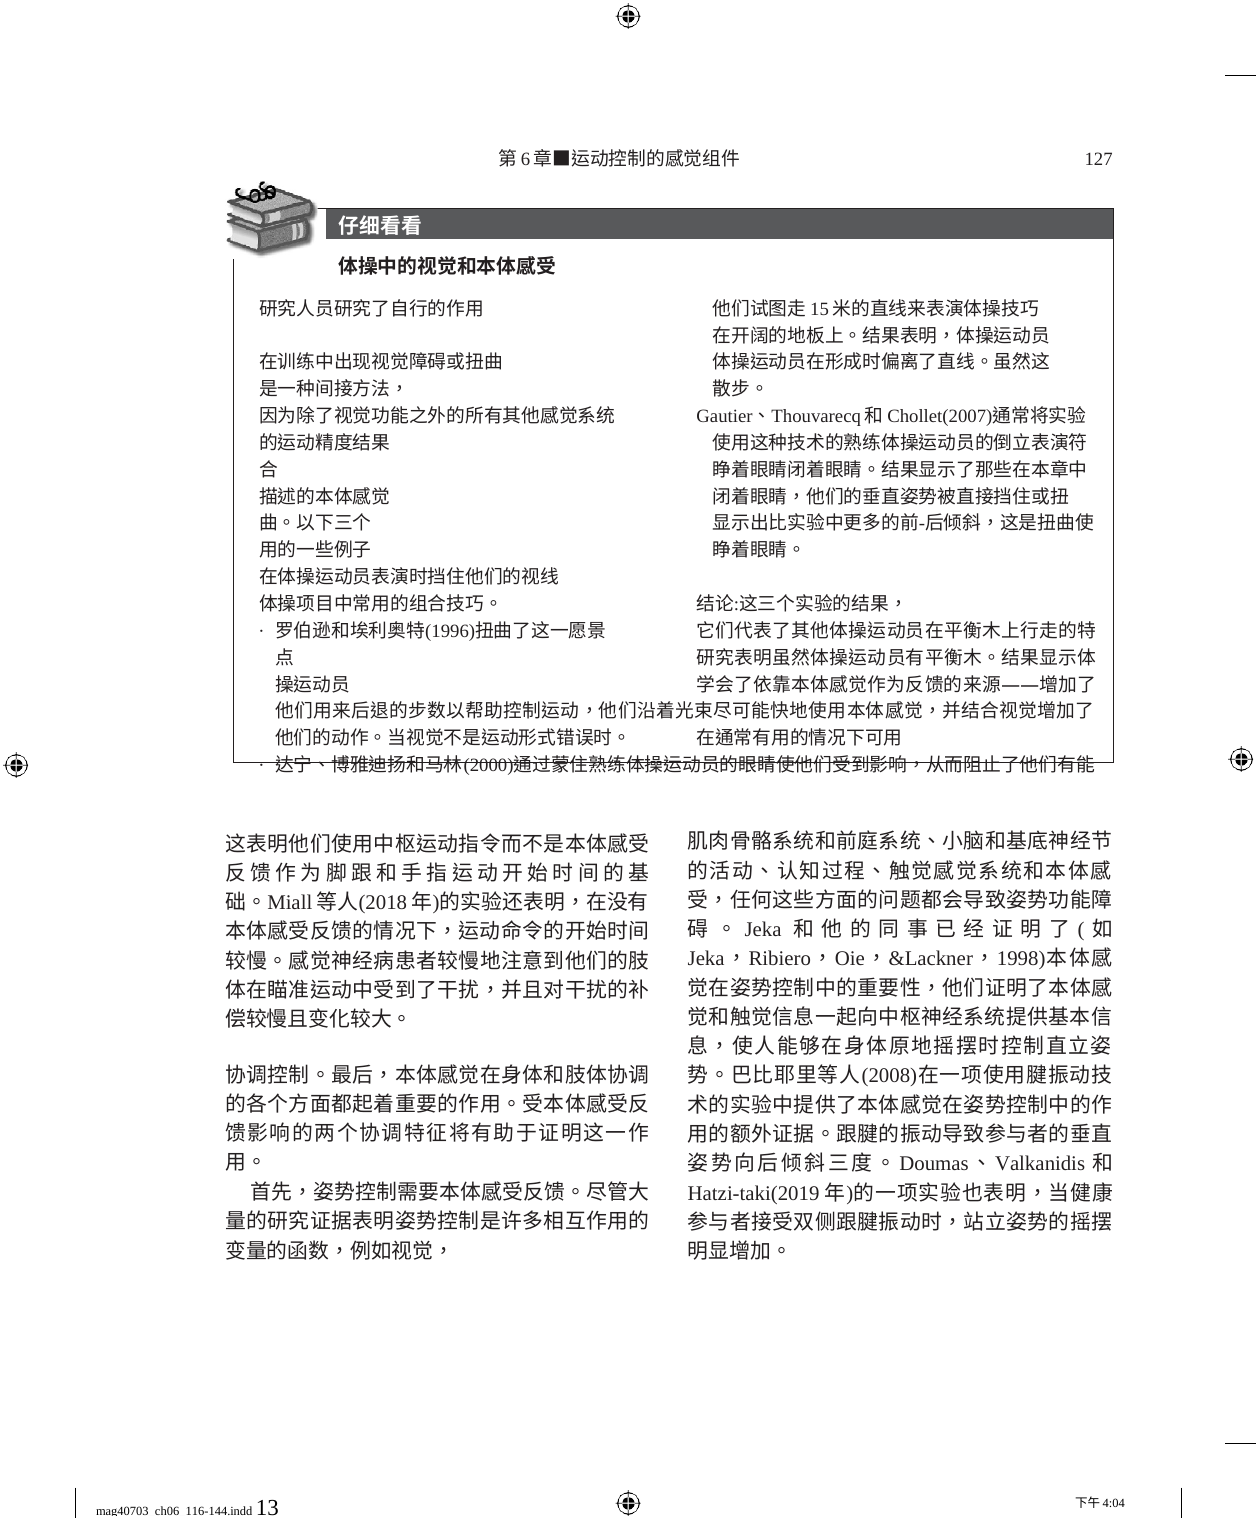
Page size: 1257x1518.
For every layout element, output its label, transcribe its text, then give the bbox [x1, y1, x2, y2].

picture [615, 3, 641, 29]
picture [225, 178, 318, 259]
text 肌肉骨骼系统和前庭系统、小脑和基底神经节的活动、认知过程、触觉感觉系统和本体感受，任何这些方面的问题都会导致姿势功能障碍。Jeka和他的同事已经证明了(如Jeka，Ribiero，Oie，&Lackner，1998)本体感觉在姿势控制中的重要性，他们证明了本体感觉和触觉信息一起向中枢神经系统提供基本信息，使人能够在身体原地摇摆时控制直立姿势。巴比耶里等人(2008)在一项使用腱振动技术的实验中提供了本体感觉在姿势控制中的作用的额外证据。跟腱的振动导致参与者的垂直姿势向后倾斜三度。Doumas、Valkanidis和Hatzi-taki(2019年)的一项实验也表明，当健康参与者接受双侧跟腱振动时，站立姿势的摇摆明显增加。 [687, 826, 1113, 1265]
picture [1228, 746, 1254, 772]
picture [3, 752, 29, 778]
list 第6章■运动控制的感觉组件 127 [498, 146, 1125, 171]
picture [615, 1490, 641, 1516]
text 首先，姿势控制需要本体感受反馈。尽管大量的研究证据表明姿势控制是许多相互作用的变量的函数，例如视觉， [225, 1177, 650, 1264]
text 协调控制。最后，本体感觉在身体和肢体协调的各个方面都起着重要的作用。受本体感受反馈影响的两个协调特征将有助于证明这一作用。 [225, 1060, 650, 1176]
text 这表明他们使用中枢运动指令而不是本体感受反馈作为脚跟和手指运动开始时间的基础。Miall等人(2018年)的实验还表明，在没有本体感受反馈的情况下，运动命令的开始时间较慢。感觉神经病患者较慢地注意到他们的肢体在瞄准运动中受到了干扰，并且对干扰的补偿较慢且变化较大。 [225, 829, 650, 1033]
